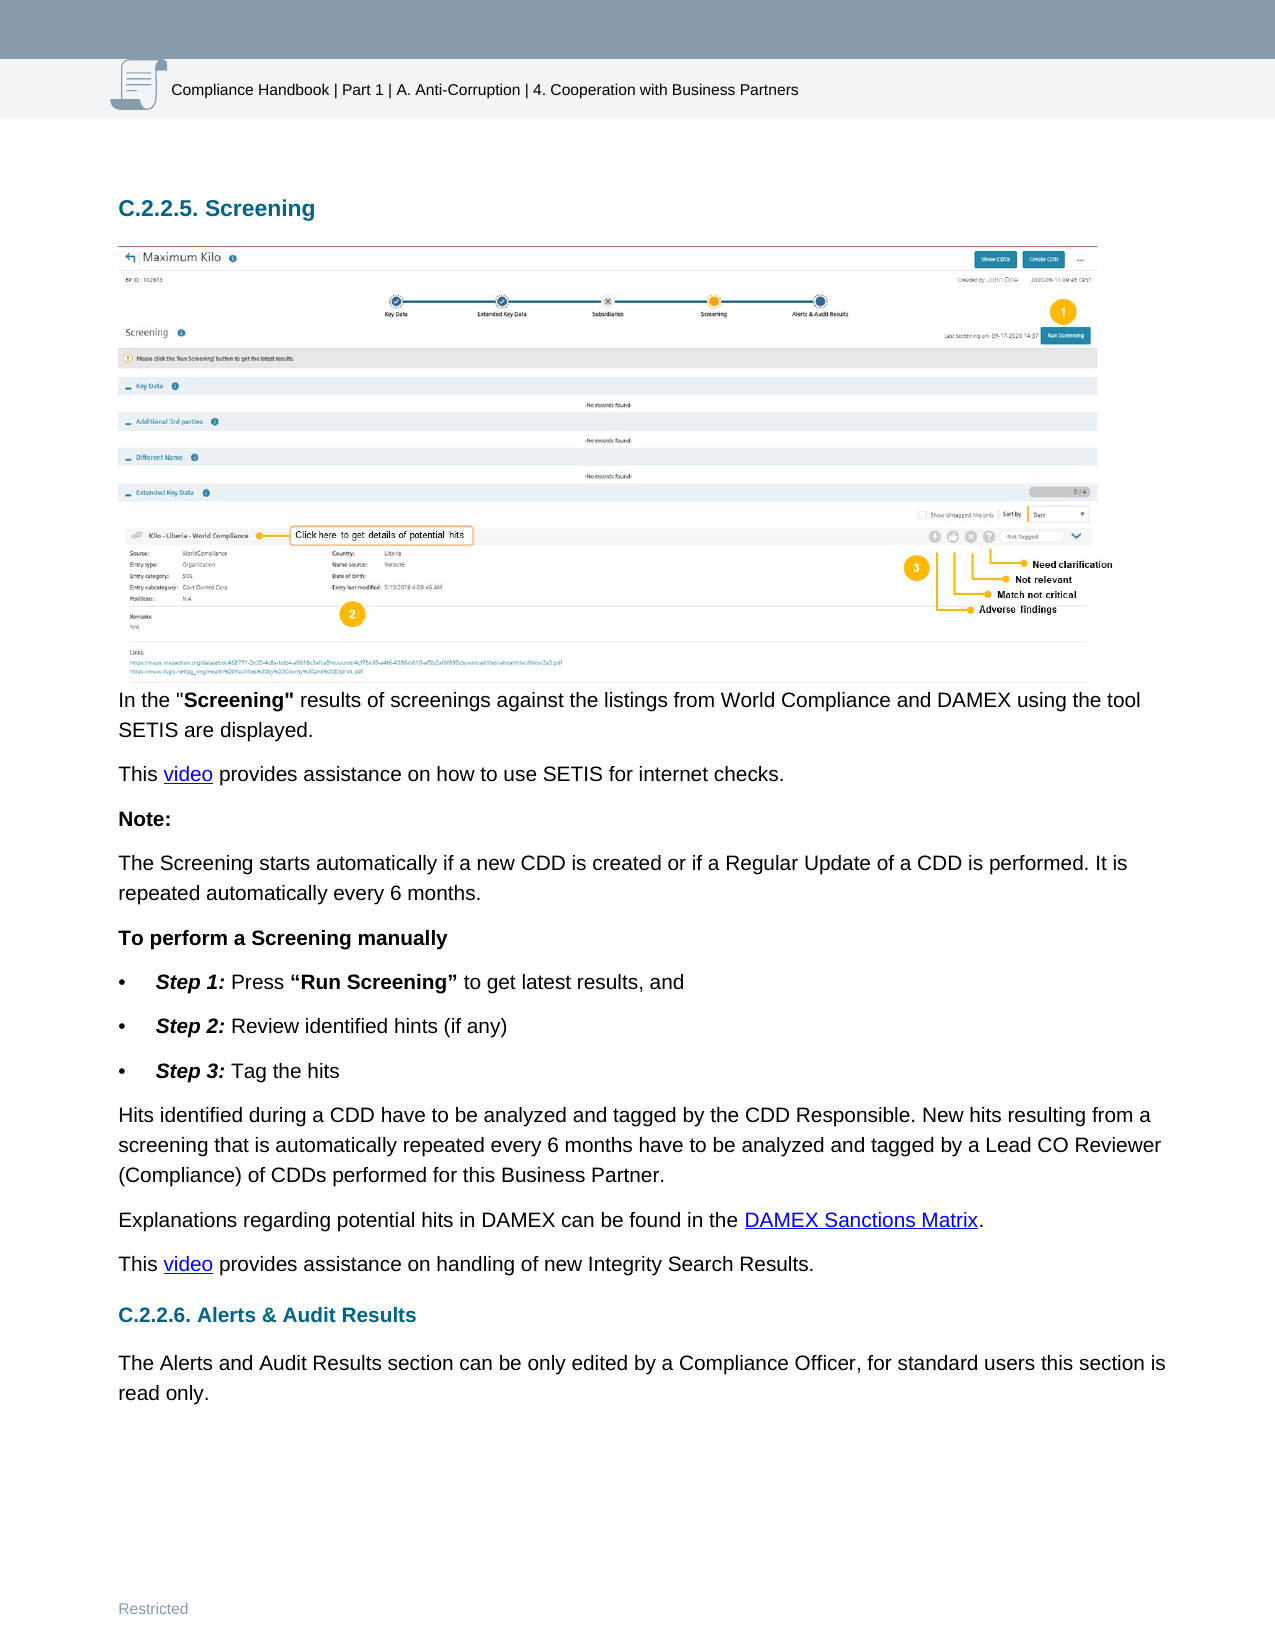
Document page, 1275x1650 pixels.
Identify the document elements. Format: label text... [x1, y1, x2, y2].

text This video provides assistance on handling of new Integrity Search Results. [118, 1252, 1169, 1276]
text Note: [118, 806, 1169, 830]
list Step 3: Tag the hits [118, 1059, 1169, 1083]
list Step 2: Review identified hints (if any) [118, 1014, 1169, 1038]
subtitle C.2.2.6. Alerts & Audit Results [118, 1303, 1169, 1327]
text Hits identified during a CDD have to be analyzed and tagged by the CDD Responsible. New hits resulting from a screening that is automatically repeated every 6 months have to be analyzed and tagged by a Lead CO Reviewer (Compliance) of CDDs performed for this Business Partner. [118, 1103, 1169, 1187]
text In the "Screening" results of screenings against the listings from World Compliance and DAMEX using the tool SETIS are displayed. [118, 688, 1169, 741]
text This video provides assistance on how to use SETIS for internet checks. [118, 762, 1169, 786]
picture [118, 246, 1118, 683]
text The Alerts and Audit Results section can be only edited by a Compliance Officer, for standard users this section is read only. [118, 1351, 1169, 1405]
list Step 1: Press “Run Screening” to get latest results, and [118, 970, 1169, 994]
text To perform a Screening manually [118, 925, 1169, 949]
subtitle C.2.2.5. Screening [118, 195, 1169, 221]
text Explanations regarding potential hits in DAMEX can be found in the DAMEX Sanctions Matrix. [118, 1207, 1169, 1231]
text The Screening starts automatically if a new CDD is created or if a Regular Update of a CDD is performed. It is repeated automatically every 6 months. [118, 851, 1169, 905]
picture [110, 59, 168, 110]
